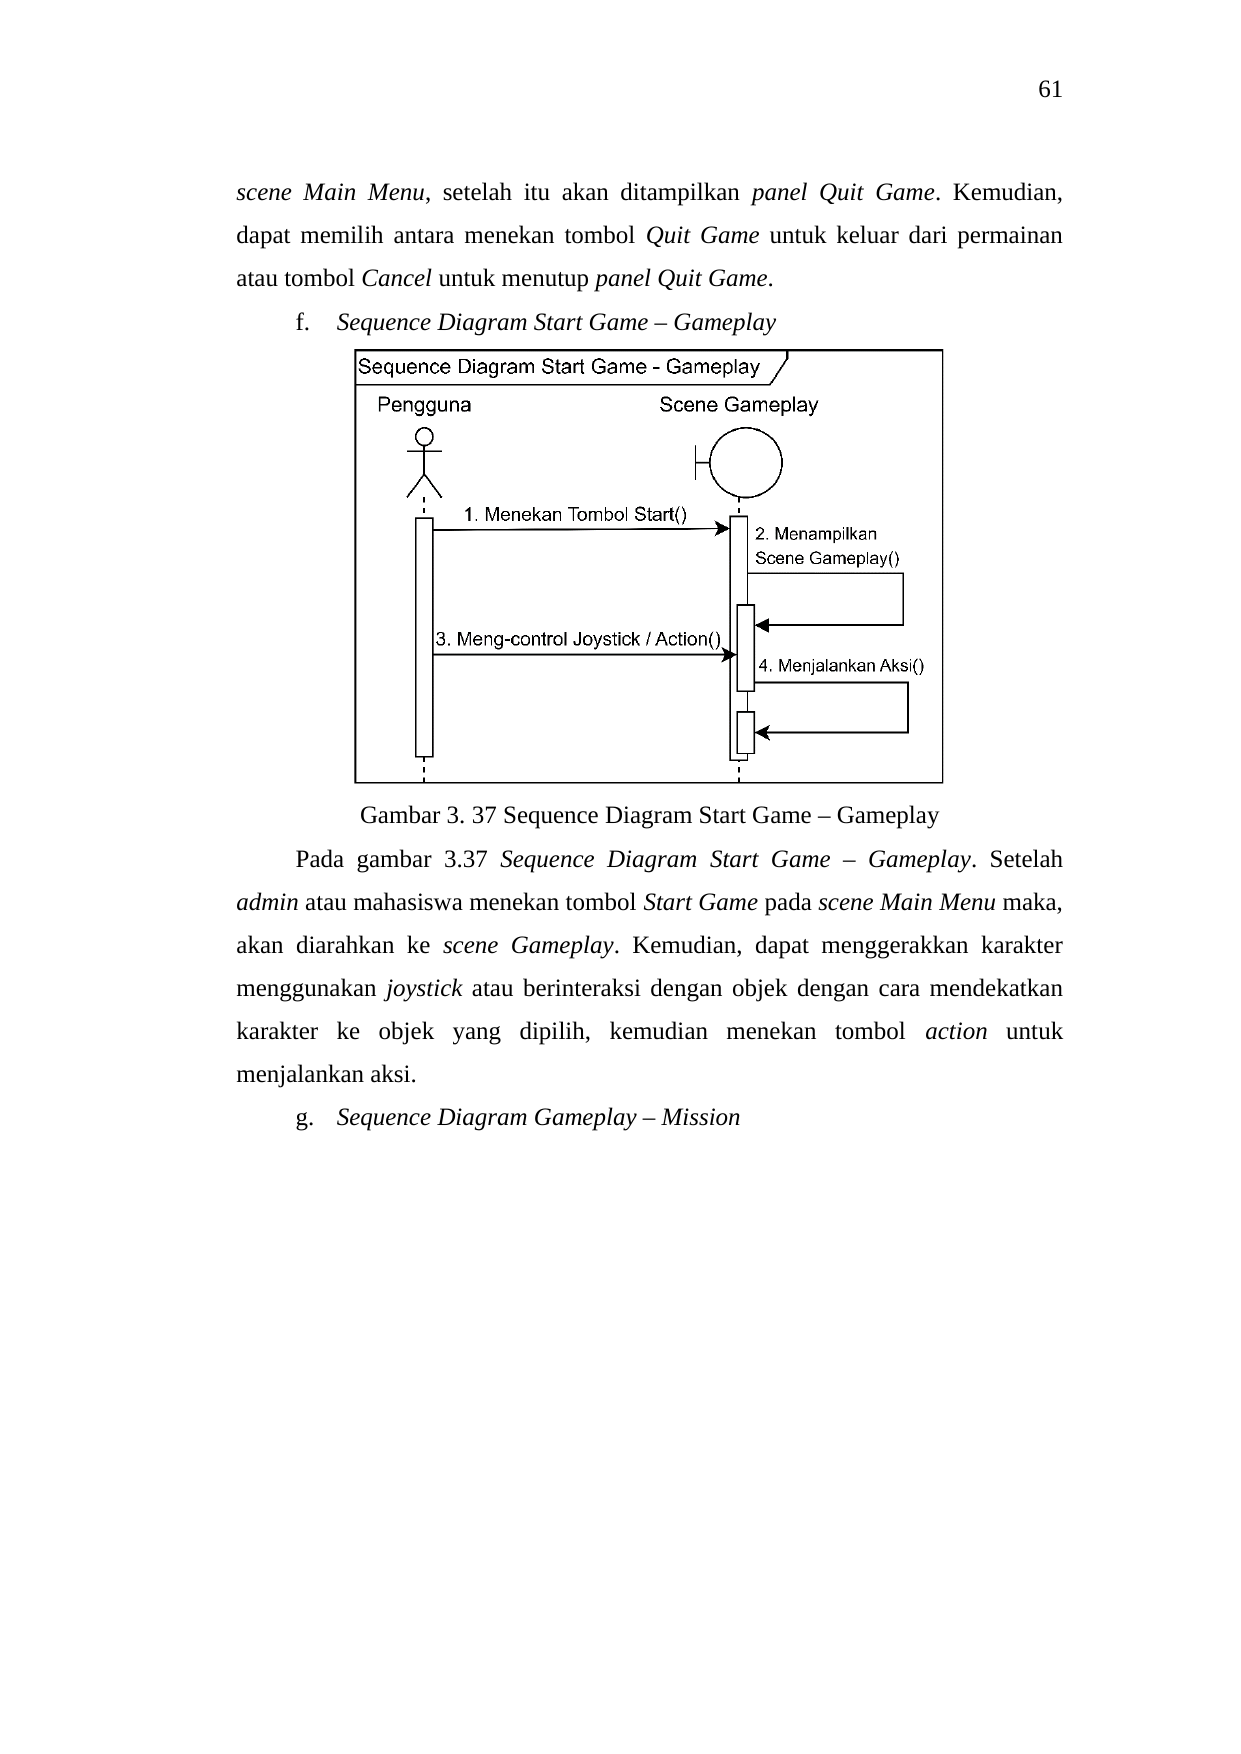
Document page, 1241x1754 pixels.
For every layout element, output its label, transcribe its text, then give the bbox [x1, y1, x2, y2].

text Pada gambar 3.37 Sequence Diagram Start Game – Gameplay. Setelah admin atau mahasiswa menekan tombol Start Game pada scene Main Menu maka, akan diarahkan ke scene Gameplay. Kemudian, dapat menggerakkan karakter menggunakan joystick atau berinteraksi dengan objek dengan cara mendekatkan karakter ke objek yang dipilih, kemudian menekan tombol action untuk menjalankan aksi. [236, 844, 1063, 1088]
picture [354, 349, 945, 787]
list Sequence Diagram Start Game – Gameplay [295, 307, 1063, 335]
list Sequence Diagram Gameplay – Mission [295, 1102, 1063, 1131]
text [236, 177, 1063, 292]
text Gambar 3. 37 Sequence Diagram Start Game – Gameplay [236, 801, 1063, 829]
